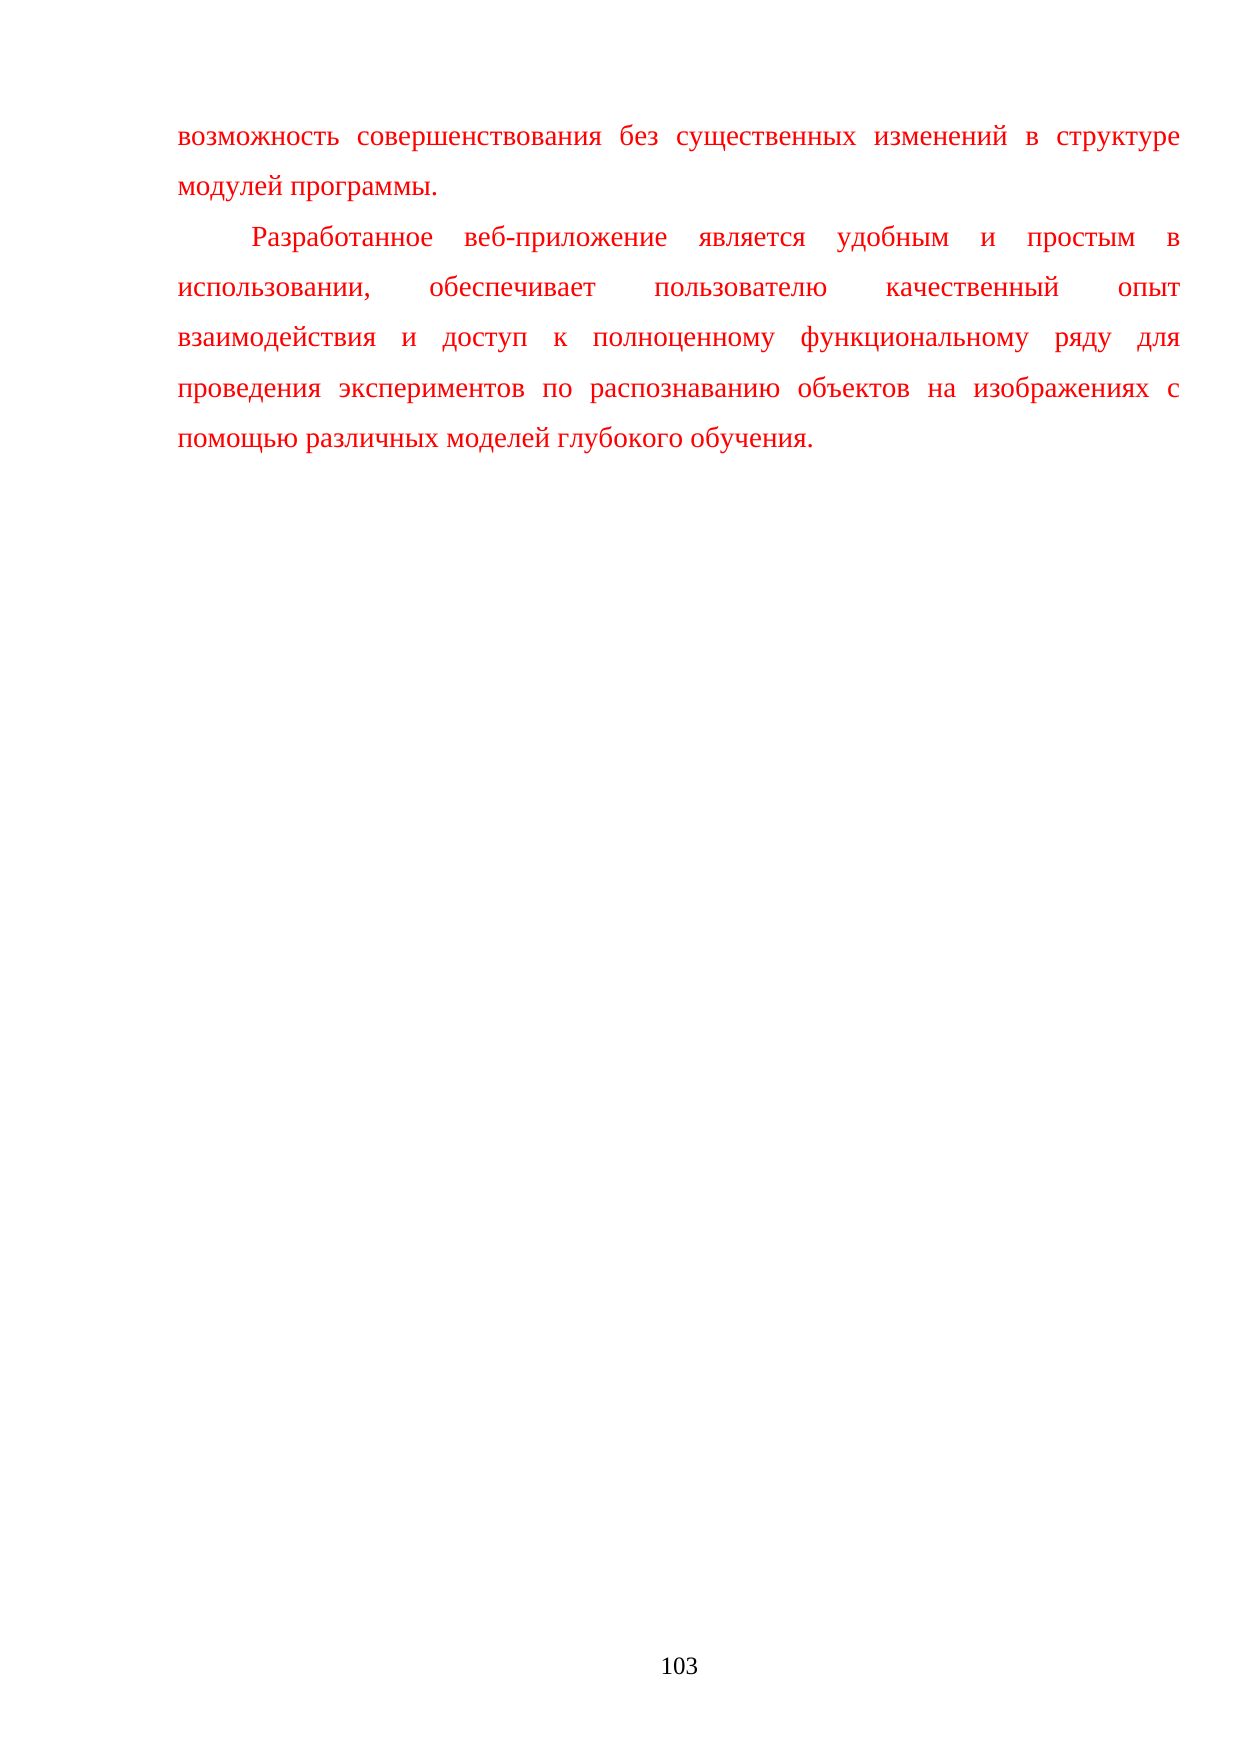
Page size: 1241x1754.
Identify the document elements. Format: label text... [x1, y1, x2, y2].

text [177, 118, 1181, 202]
text Разработанное веб-приложение является удобным и простым в использовании, обеспечивает пользователю качественный опыт взаимодействия и доступ к полноценному функциональному ряду для проведения экспериментов по распознаванию объектов на изображениях с помощью различных моделей глубокого обучения. [177, 219, 1181, 453]
